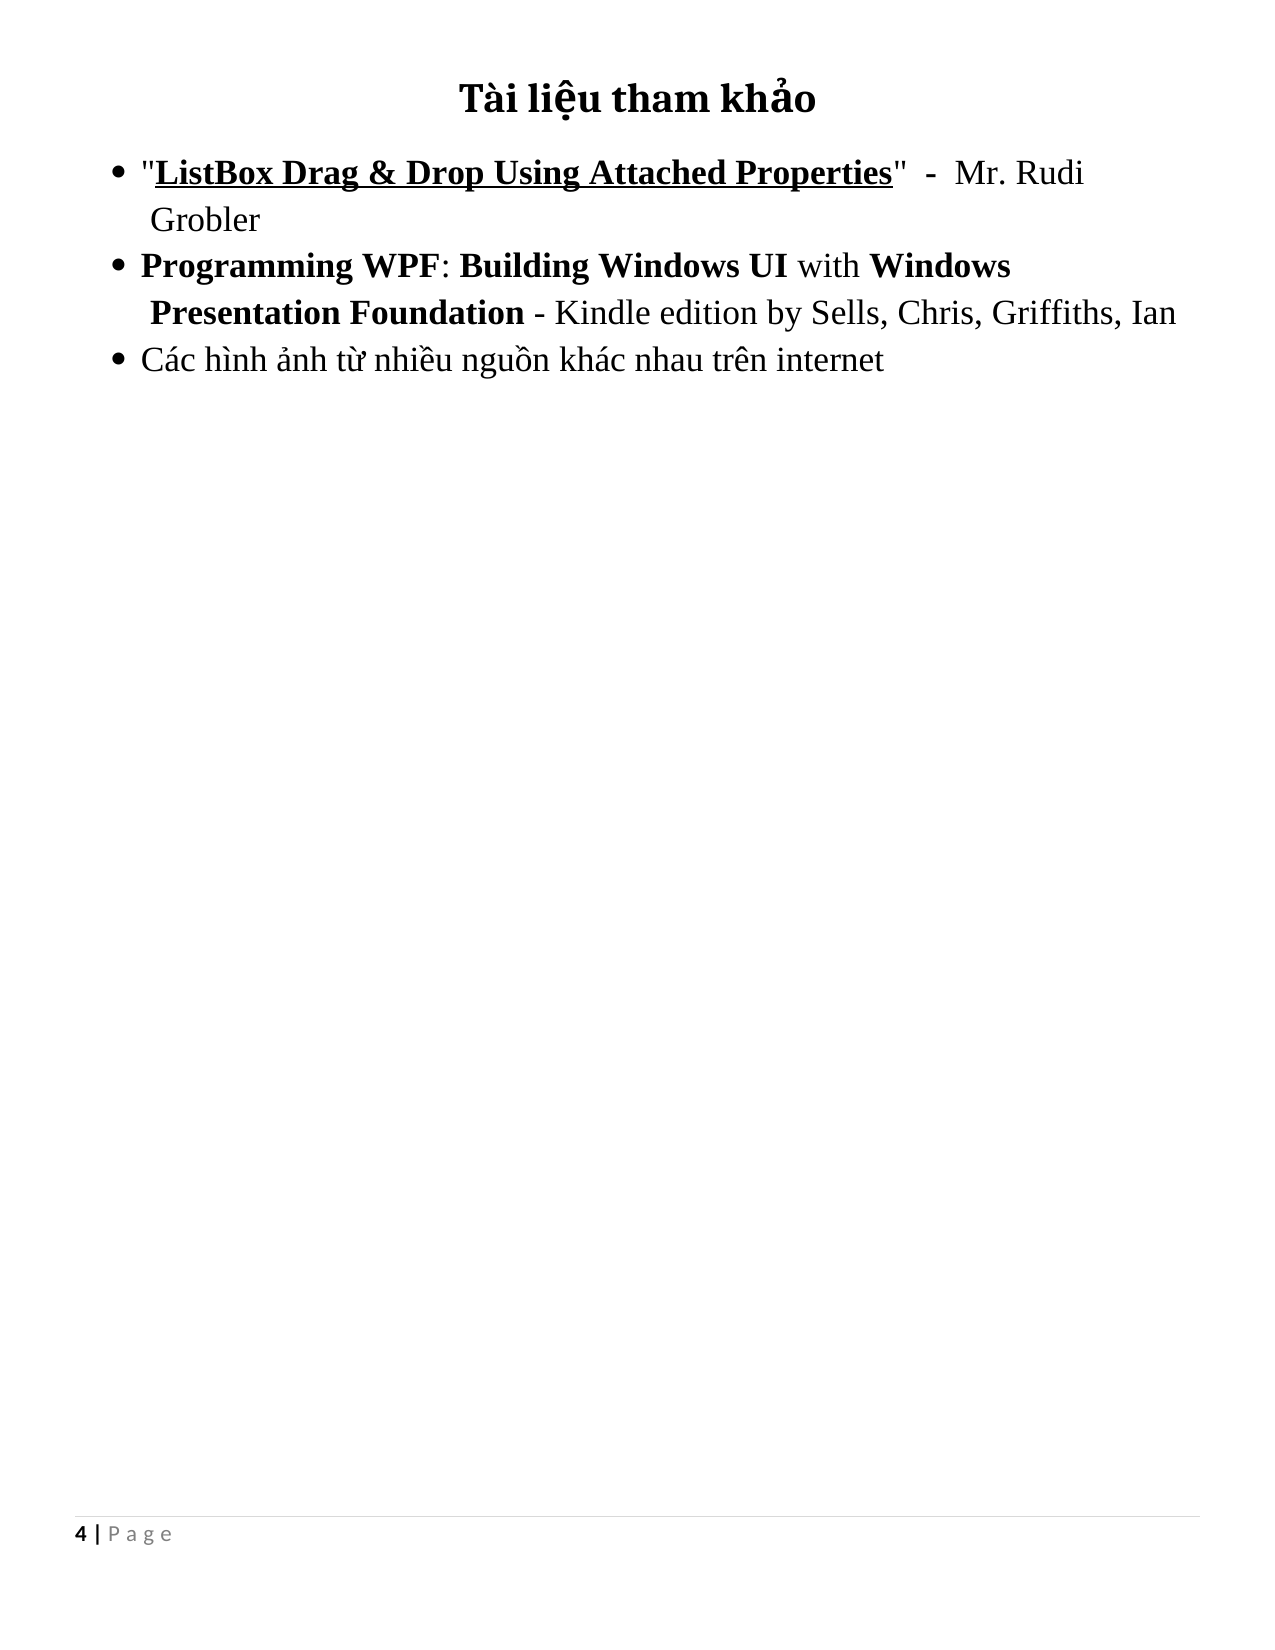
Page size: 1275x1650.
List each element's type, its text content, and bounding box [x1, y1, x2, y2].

text Tài liệu tham khảo [75, 75, 1200, 123]
list "ListBox Drag & Drop Using Attached Properties" - Mr. Rudi Grobler [112, 151, 1200, 239]
list Các hình ảnh từ nhiều nguồn khác nhau trên internet [112, 338, 1200, 379]
list Programming WPF: Building Windows UI with Windows Presentation Foundation - Kindle edition by Sells, Chris, Griffiths, Ian [112, 245, 1200, 332]
